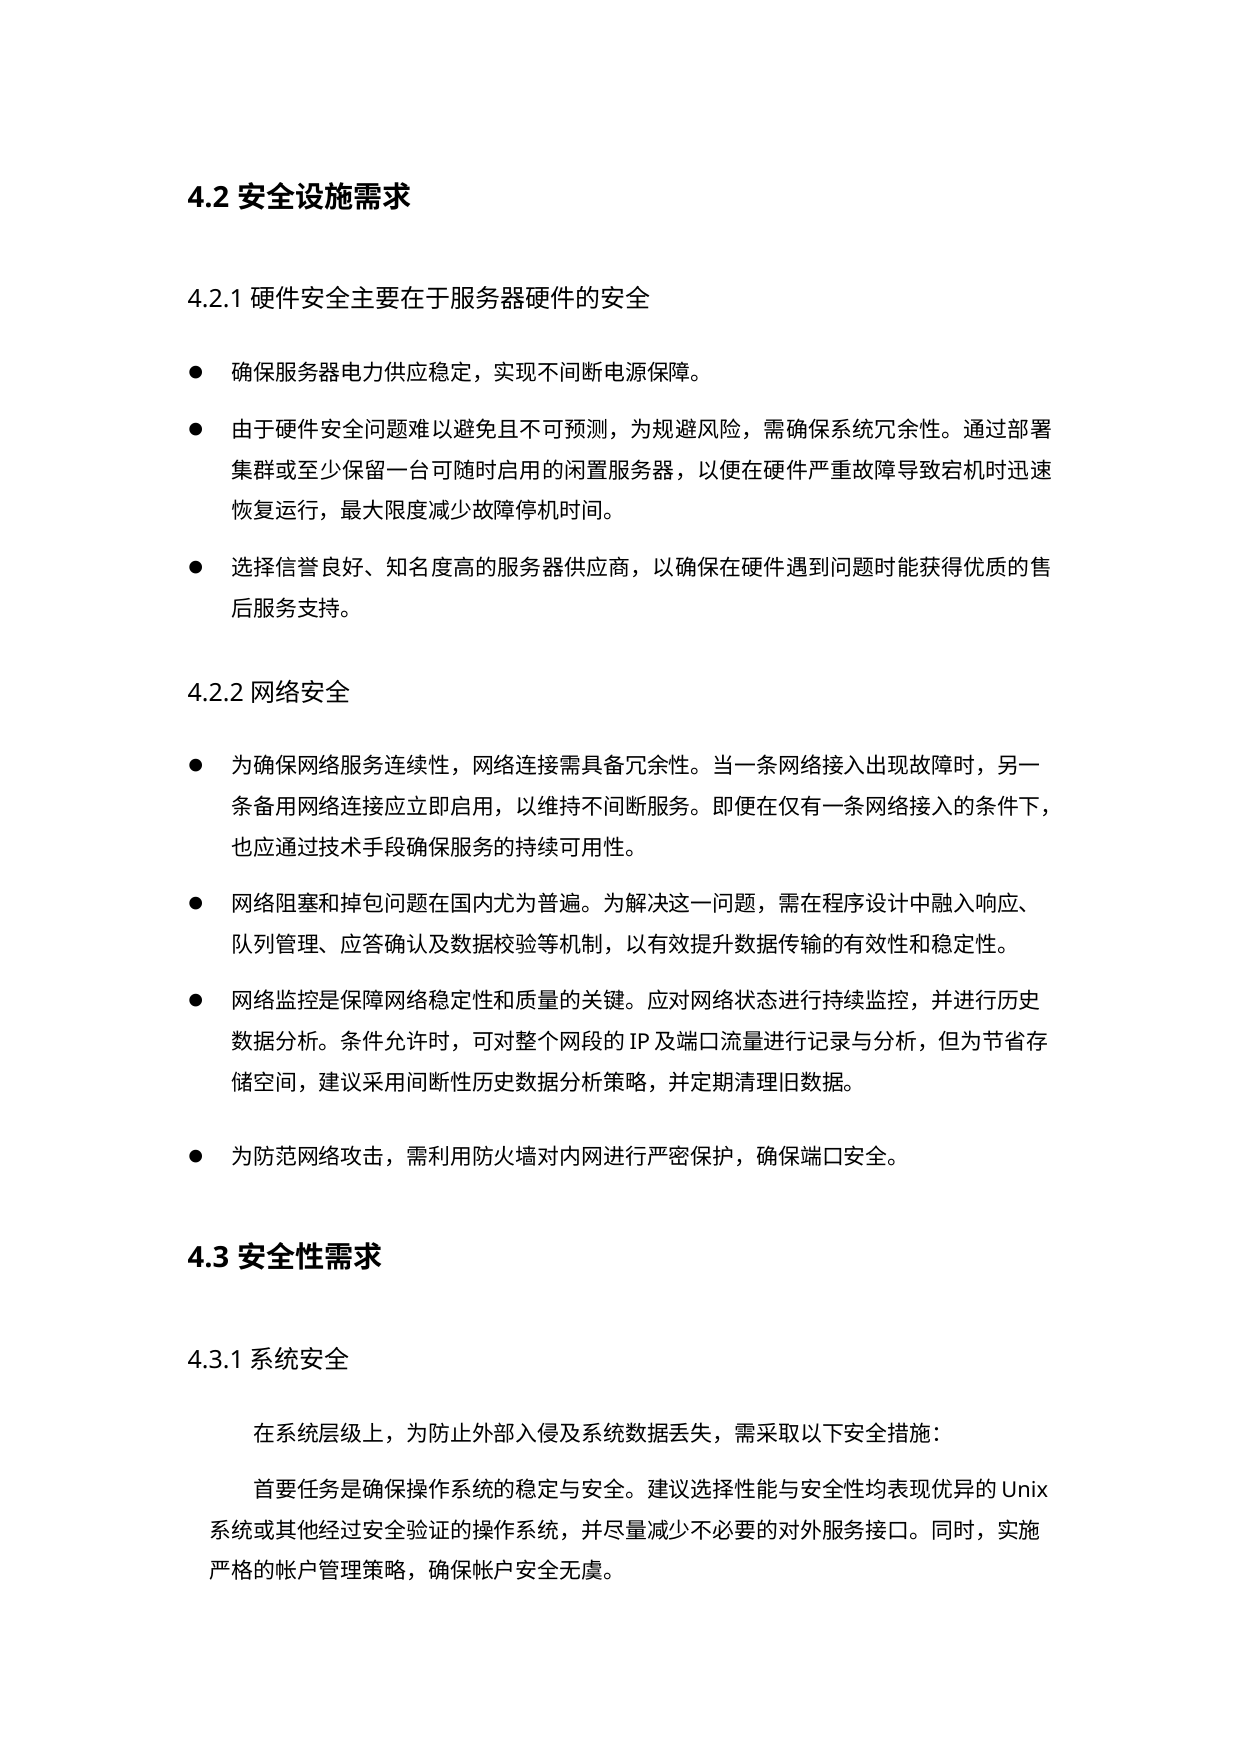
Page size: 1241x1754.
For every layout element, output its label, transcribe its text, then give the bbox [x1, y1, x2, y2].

subtitle 4.3 安全性需求 [187, 1222, 1053, 1287]
subtitle 4.3.1系统安全 [187, 1325, 1053, 1390]
subtitle 4.2 安全设施需求 [187, 162, 1053, 227]
list 选择信誉良好、知名度高的服务器供应商，以确保在硬件遇到问题时能获得优质的售后服务支持。 [187, 549, 1053, 623]
list 网络阻塞和掉包问题在国内尤为普遍。为解决这一问题，需在程序设计中融入响应、队列管理、应答确认及数据校验等机制，以有效提升数据传输的有效性和稳定性。 [187, 886, 1053, 959]
text 在系统层级上，为防止外部入侵及系统数据丢失，需采取以下安全措施： [209, 1415, 1053, 1448]
subtitle 4.2.1 硬件安全主要在于服务器硬件的安全 [187, 264, 1053, 329]
list 为确保网络服务连续性，网络连接需具备冗余性。当一条网络接入出现故障时，另一条备用网络连接应立即启用，以维持不间断服务。即便在仅有一条网络接入的条件下，也应通过技术手段确保服务的持续可用性。 [187, 748, 1053, 862]
list 网络监控是保障网络稳定性和质量的关键。应对网络状态进行持续监控，并进行历史数据分析。条件允许时，可对整个网段的IP及端口流量进行记录与分析，但为节省存储空间，建议采用间断性历史数据分析策略，并定期清理旧数据。 [187, 983, 1053, 1097]
subtitle 4.2.2 网络安全 [187, 658, 1053, 723]
text 首要任务是确保操作系统的稳定与安全。建议选择性能与安全性均表现优异的Unix系统或其他经过安全验证的操作系统，并尽量减少不必要的对外服务接口。同时，实施严格的帐户管理策略，确保帐户安全无虞。 [209, 1472, 1053, 1586]
list 确保服务器电力供应稳定，实现不间断电源保障。 [187, 355, 1053, 387]
list 由于硬件安全问题难以避免且不可预测，为规避风险，需确保系统冗余性。通过部署集群或至少保留一台可随时启用的闲置服务器，以便在硬件严重故障导致宕机时迅速恢复运行，最大限度减少故障停机时间。 [187, 412, 1053, 525]
list 为防范网络攻击，需利用防火墙对内网进行严密保护，确保端口安全。 [187, 1121, 1053, 1186]
